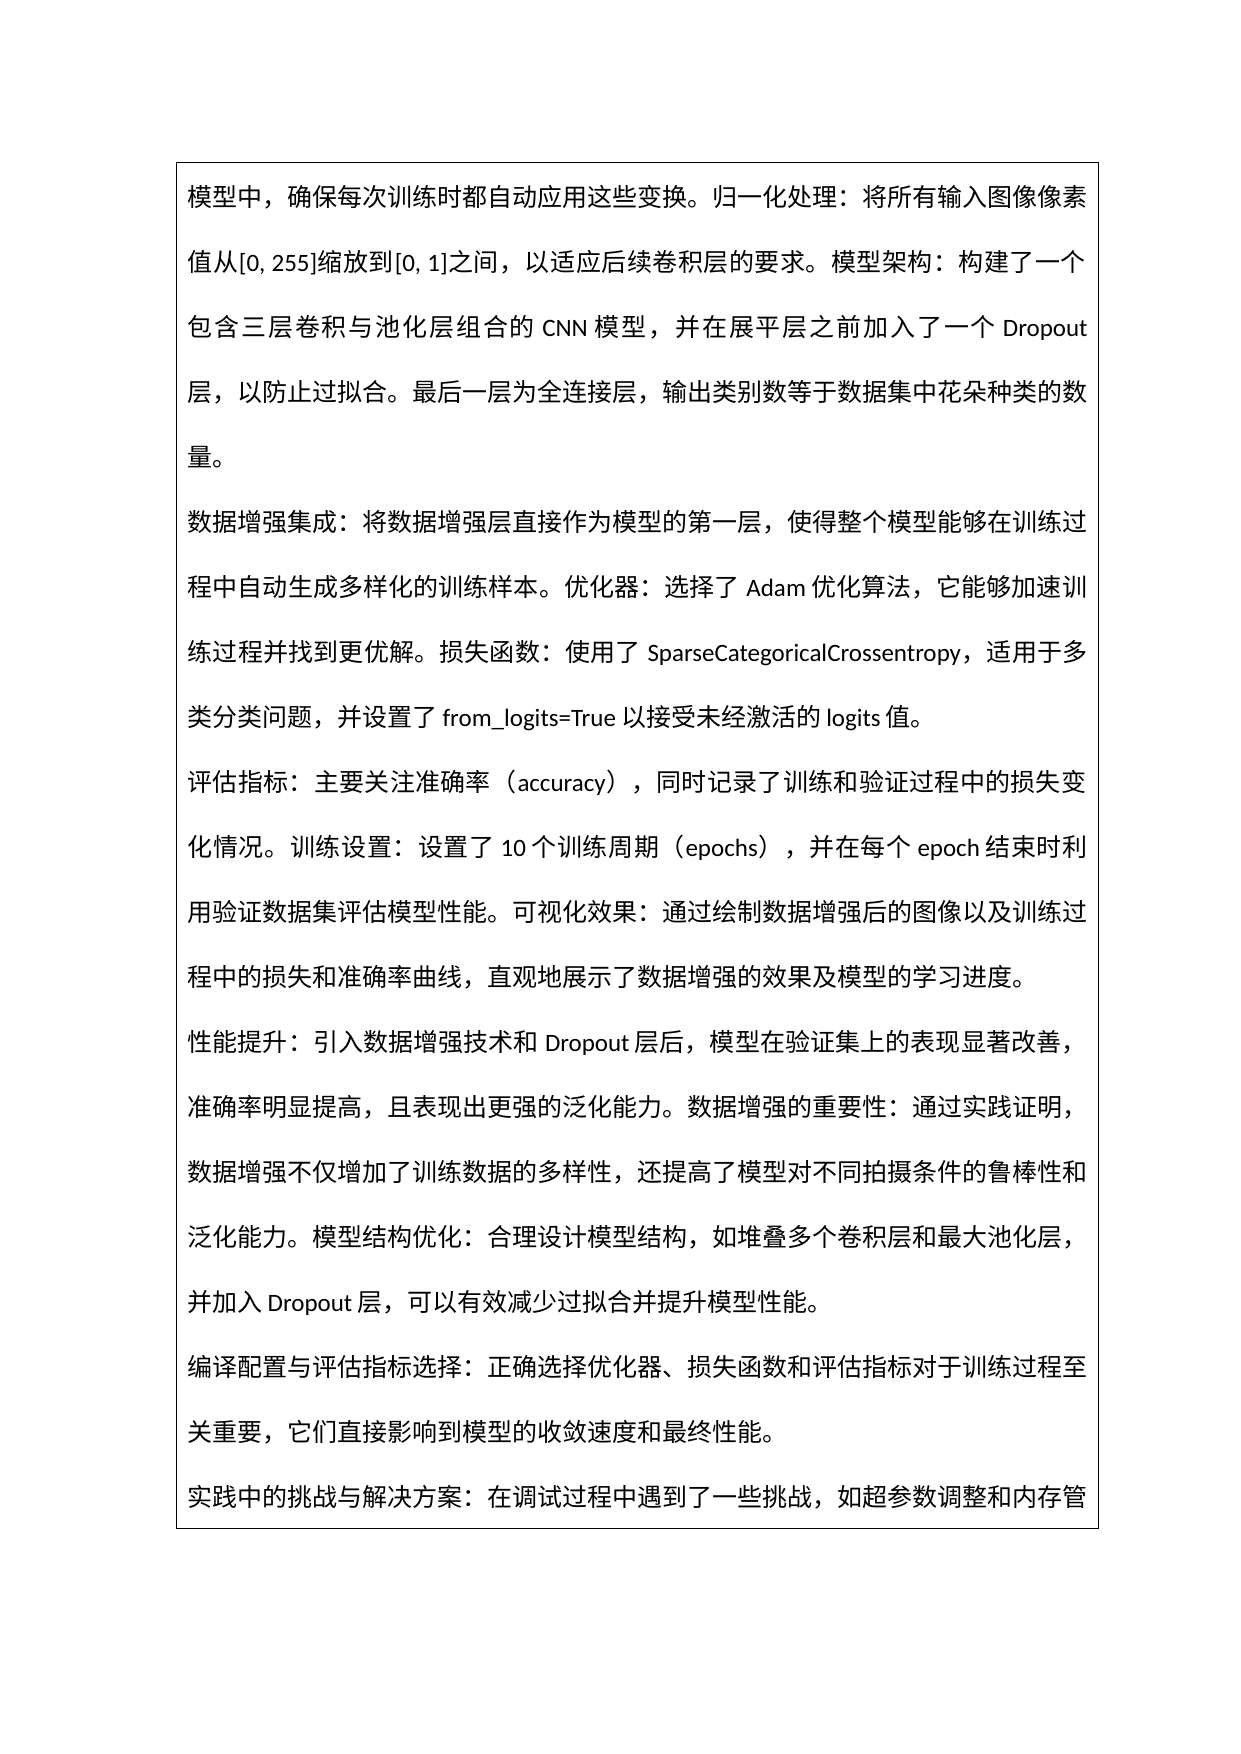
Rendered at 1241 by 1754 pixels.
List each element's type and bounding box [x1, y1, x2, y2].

table_cell [177, 163, 1098, 1528]
